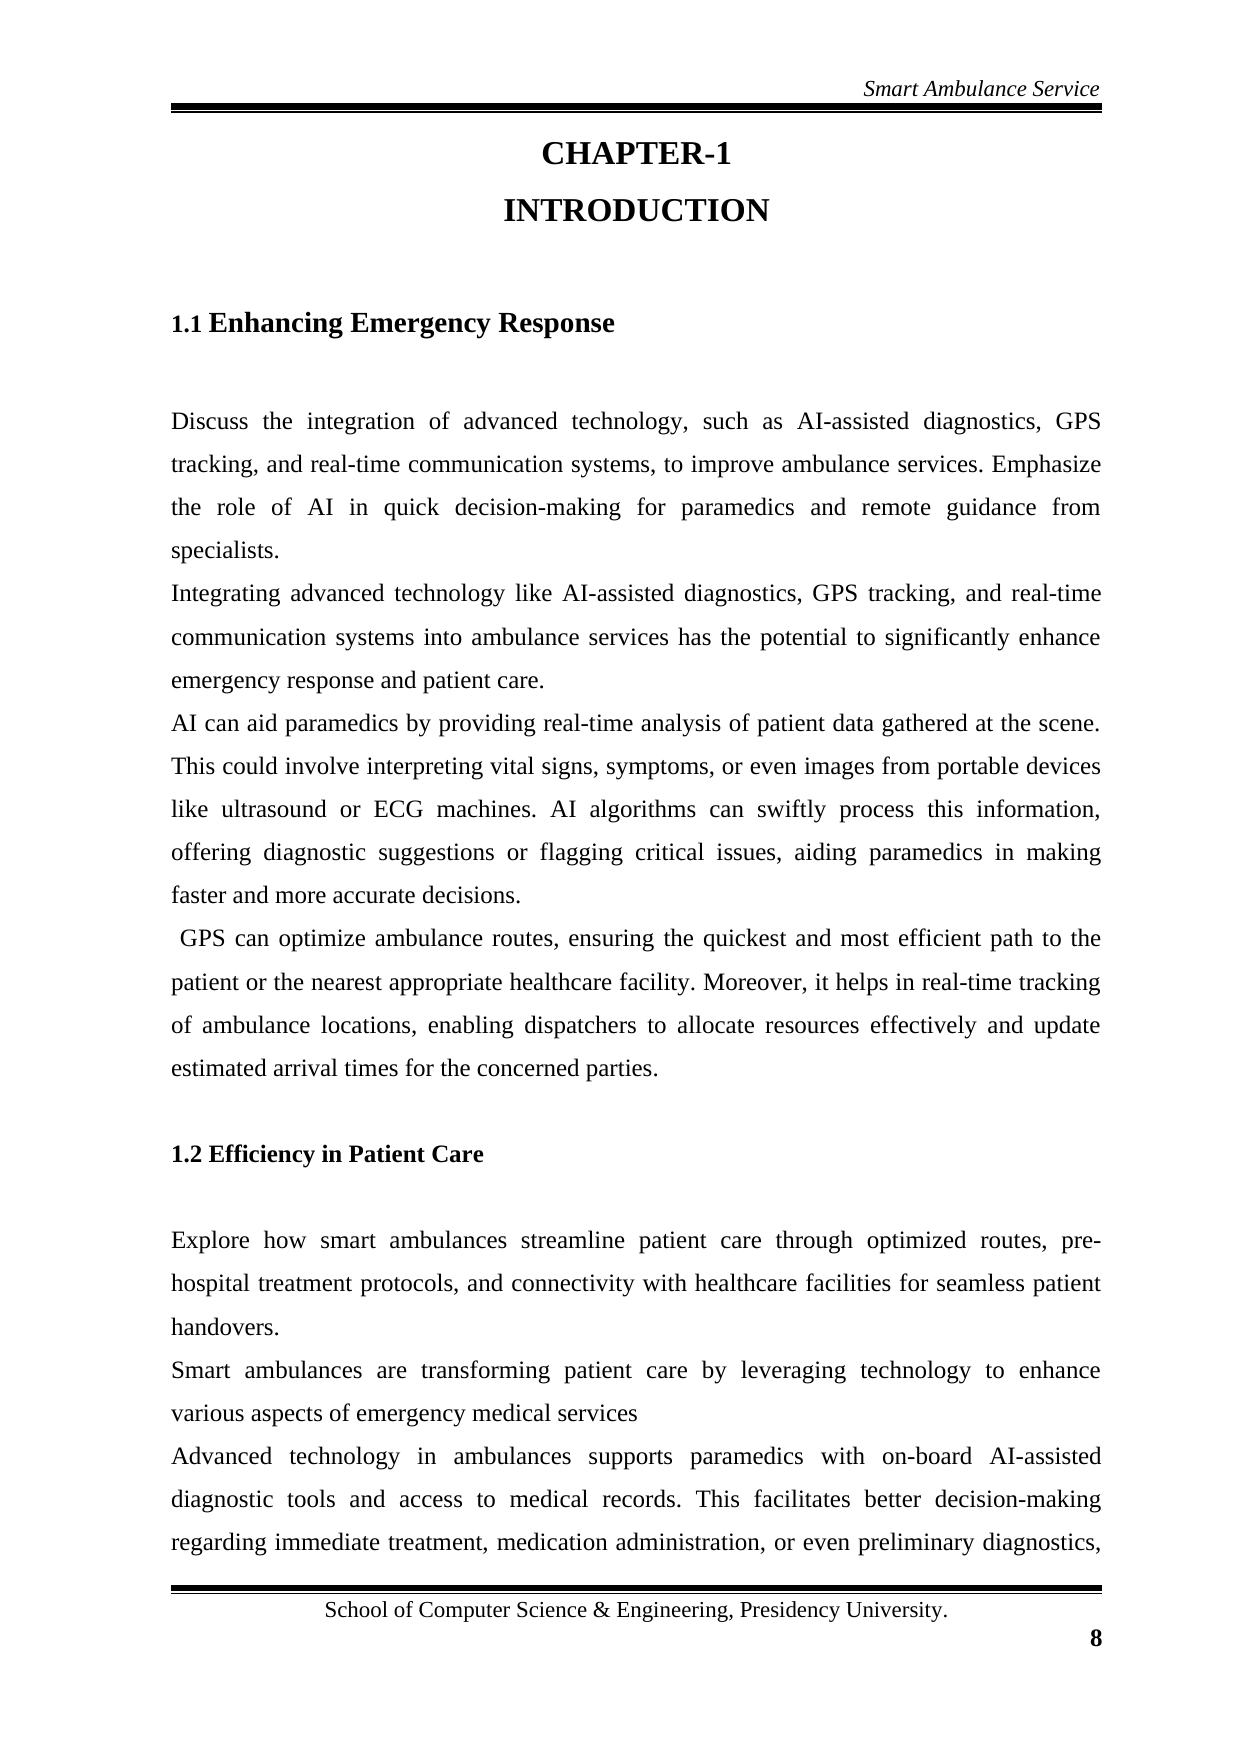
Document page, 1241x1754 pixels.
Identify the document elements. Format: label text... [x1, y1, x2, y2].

text AI can aid paramedics by providing real-time analysis of patient data gathered at the scene. This could involve interpreting vital signs, symptoms, or even images from portable devices like ultrasound or ECG machines. AI algorithms can swiftly process this information, offering diagnostic suggestions or flagging critical issues, aiding paramedics in making faster and more accurate decisions. [171, 708, 1102, 909]
list Efficiency in Patient Care [171, 1139, 1102, 1168]
text GPS can optimize ambulance routes, ensuring the quickest and most efficient path to the patient or the nearest appropriate healthcare facility. Moreover, it helps in real-time tracking of ambulance locations, enabling dispatchers to allocate resources effectively and update estimated arrival times for the concerned parties. [171, 923, 1102, 1082]
list Enhancing Emergency Response [171, 305, 1102, 339]
text Smart ambulances are transforming patient care by leveraging technology to enhance various aspects of emergency medical services [171, 1355, 1102, 1427]
text Explore how smart ambulances streamline patient care through optimized routes, pre-hospital treatment protocols, and connectivity with healthcare facilities for seamless patient handovers. [171, 1225, 1102, 1340]
text Discuss the integration of advanced technology, such as AI-assisted diagnostics, GPS tracking, and real-time communication systems, to improve ambulance services. Emphasize the role of AI in quick decision-making for paramedics and remote guidance from specialists. [171, 406, 1102, 564]
text Integrating advanced technology like AI-assisted diagnostics, GPS tracking, and real-time communication systems into ambulance services has the potential to significantly enhance emergency response and patient care. [171, 578, 1102, 693]
text INTRODUCTION [171, 190, 1102, 229]
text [171, 1441, 1102, 1556]
text CHAPTER-1 [171, 133, 1102, 171]
